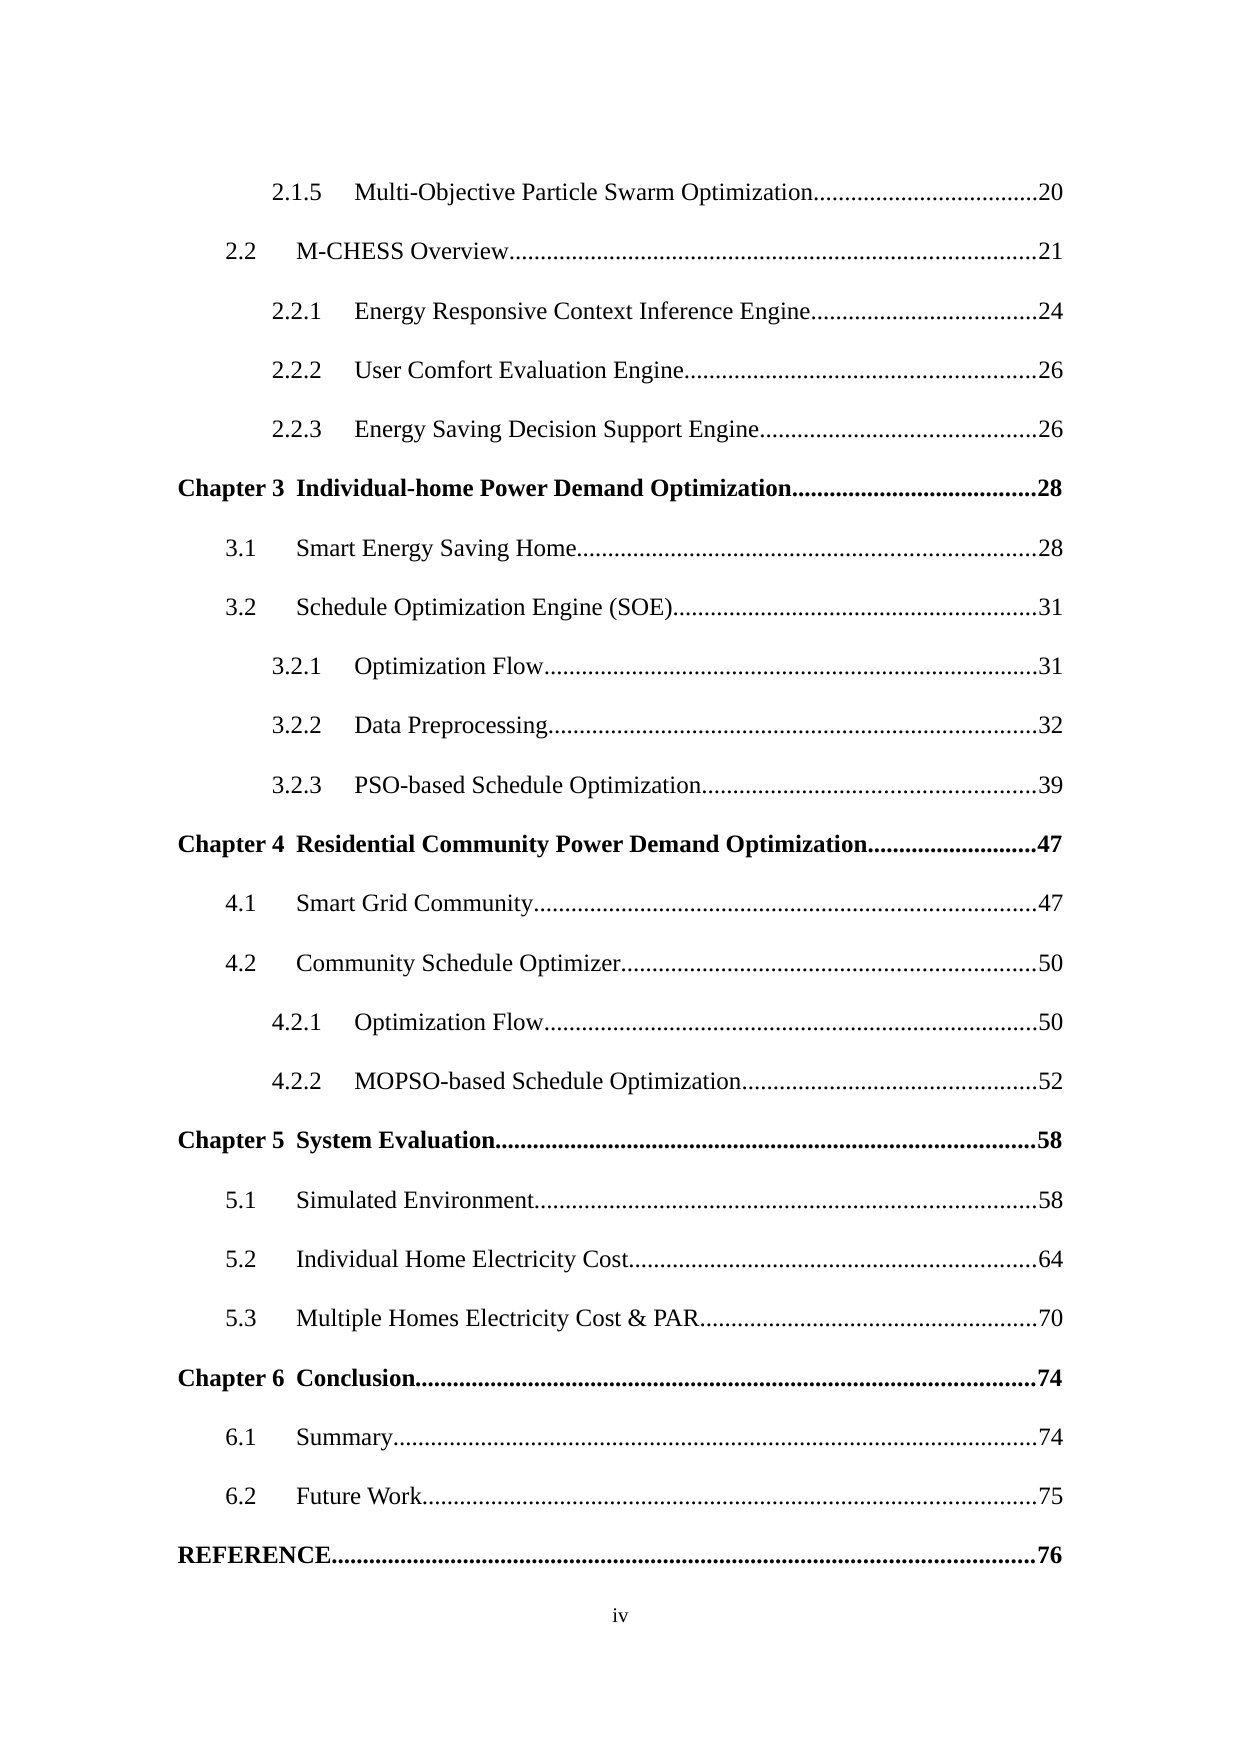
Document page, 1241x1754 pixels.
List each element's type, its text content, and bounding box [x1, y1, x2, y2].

text Chapter 3 Individual-home Power Demand Optimization 28 [177, 473, 1063, 502]
text 5.3 Multiple Homes Electricity Cost & PAR 70 [225, 1303, 1063, 1332]
text 3.2.2 Data Preprocessing 32 [272, 711, 1063, 739]
text 5.1 Simulated Environment 58 [225, 1185, 1063, 1213]
text REFERENCE 76 [177, 1540, 1063, 1569]
text 3.1 Smart Energy Saving Home 28 [225, 533, 1063, 562]
text Chapter 5 System Evaluation 58 [177, 1126, 1063, 1154]
text 3.2.1 Optimization Flow 31 [272, 651, 1063, 680]
text 5.2 Individual Home Electricity Cost 64 [225, 1244, 1063, 1273]
text 2.2 M-CHESS Overview 21 [225, 236, 1063, 265]
text 3.2.3 PSO-based Schedule Optimization 39 [272, 770, 1063, 799]
text 4.1 Smart Grid Community 47 [225, 888, 1063, 917]
text 6.1 Summary 74 [225, 1422, 1063, 1451]
text 2.1.5 Multi-Objective Particle Swarm Optimization 20 [272, 177, 1063, 206]
text 3.2 Schedule Optimization Engine (SOE) 31 [225, 592, 1063, 621]
text 2.2.2 User Comfort Evaluation Engine 26 [272, 355, 1063, 384]
text 2.2.3 Energy Saving Decision Support Engine 26 [272, 414, 1063, 443]
text Chapter 6 Conclusion 74 [177, 1363, 1063, 1391]
text 4.2.2 MOPSO-based Schedule Optimization 52 [272, 1066, 1063, 1095]
text Chapter 4 Residential Community Power Demand Optimization 47 [177, 829, 1063, 858]
text 4.2.1 Optimization Flow 50 [272, 1007, 1063, 1036]
text 2.2.1 Energy Responsive Context Inference Engine 24 [272, 296, 1063, 324]
text 4.2 Community Schedule Optimizer 50 [225, 948, 1063, 976]
text 6.2 Future Work 75 [225, 1481, 1063, 1510]
